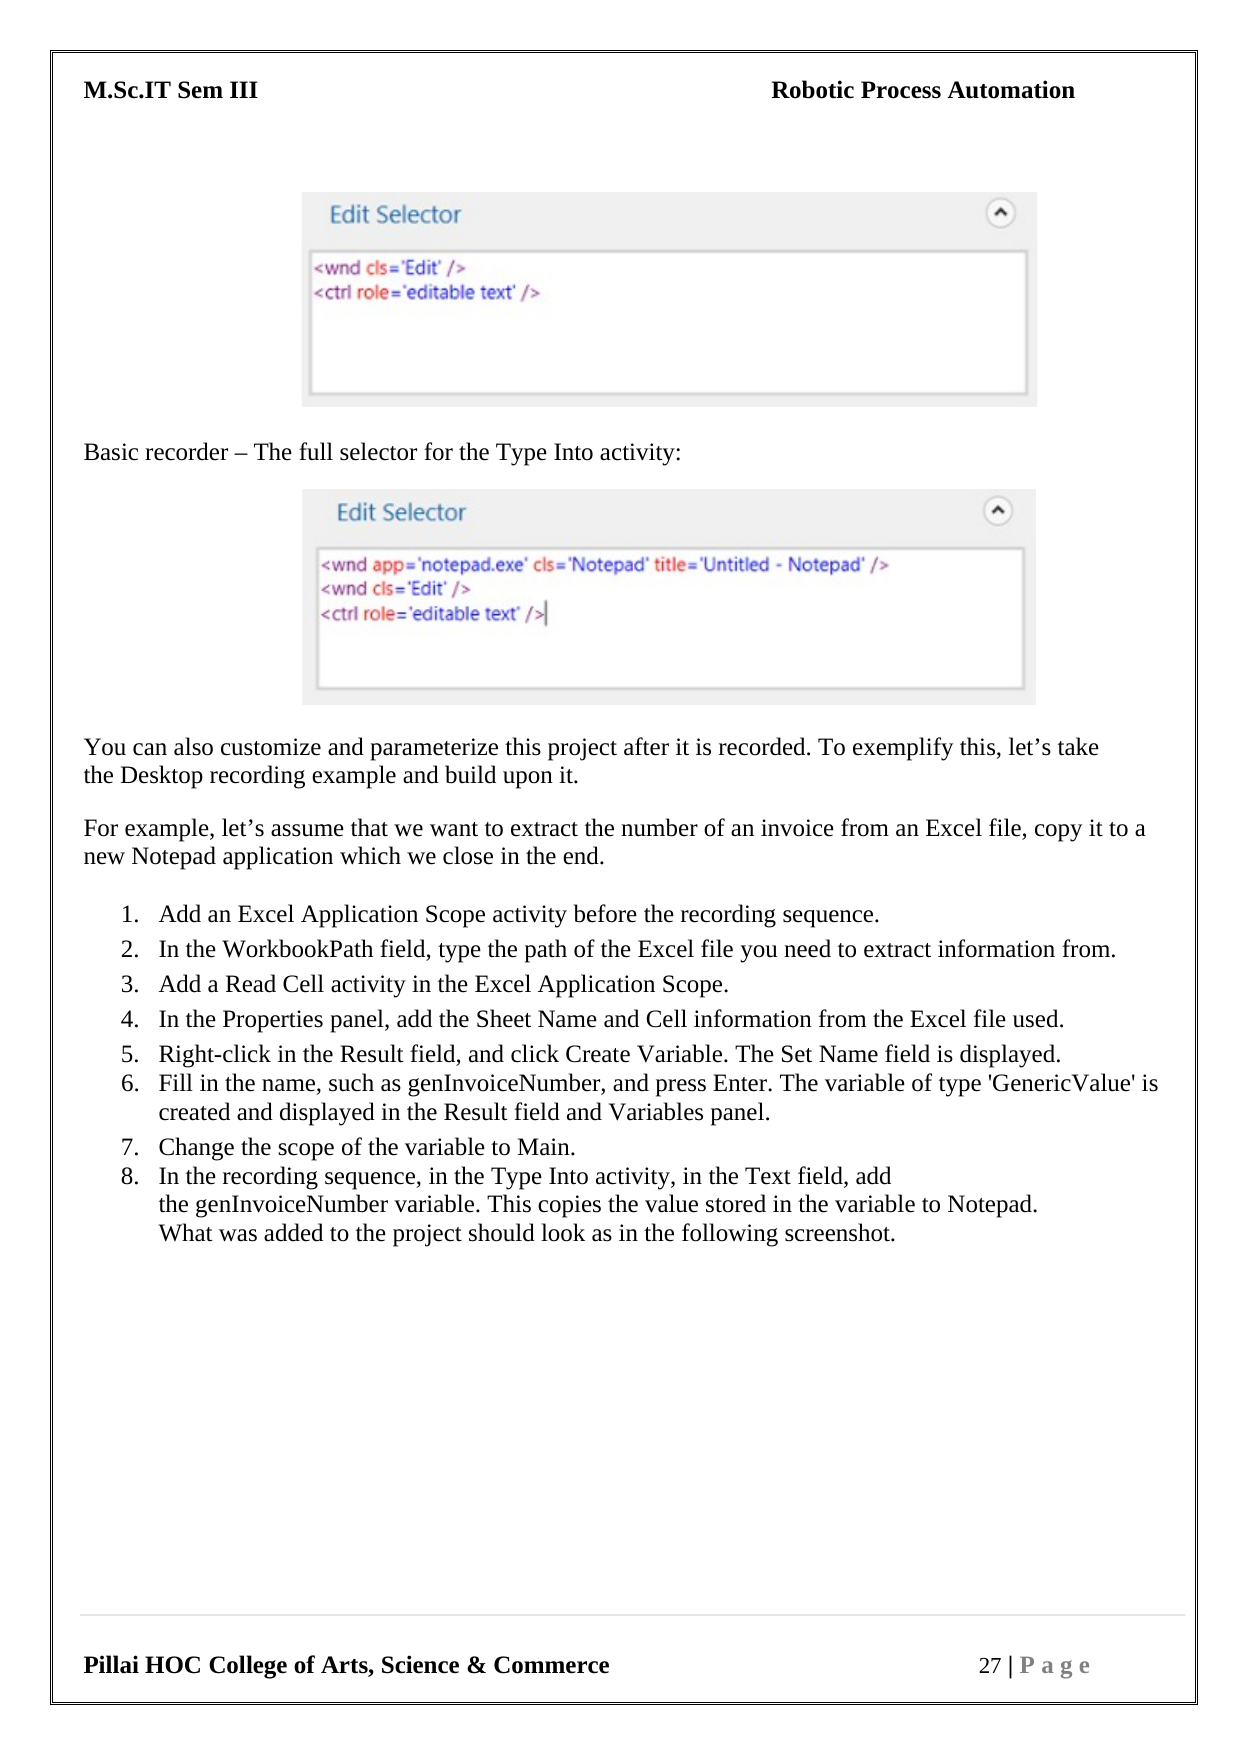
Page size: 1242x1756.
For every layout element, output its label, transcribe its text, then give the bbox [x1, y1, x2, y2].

text Basic recorder – The full selector for the Type Into activity: [83, 437, 1195, 466]
list Add an Excel Application Scope activity before the recording sequence. [121, 899, 1195, 928]
list In the Properties panel, add the Sheet Name and Cell information from the Excel file used. [121, 1004, 1195, 1033]
list Fill in the name, such as genInvoiceNumber, and press Enter. The variable of type 'GenericValue' is created and displayed in the Result field and Variables panel. [121, 1068, 1159, 1126]
list Right-click in the Result field, and click Create Variable. The Set Name field is displayed. [121, 1039, 1195, 1068]
text For example, let’s assume that we want to extract the number of an invoice from an Excel file, copy it to a new Notepad application which we close in the end. [83, 813, 1148, 870]
text the genInvoiceNumber variable. This copies the value stored in the variable to Notepad. What was added to the project should look as in the following screenshot. [158, 1189, 1041, 1247]
list Add a Read Cell activity in the Excel Application Scope. [121, 969, 1195, 998]
picture [301, 192, 1038, 407]
list Change the scope of the variable to Main. [121, 1132, 1195, 1161]
text You can also customize and parameterize this project after it is recorded. To exemplify this, let’s take the Desktop recording example and build upon it. [83, 732, 1102, 789]
picture [302, 489, 1036, 705]
list In the WorkbookPath field, type the path of the Excel file you need to extract information from. [121, 934, 1195, 963]
list In the recording sequence, in the Type Into activity, in the Text field, add [121, 1161, 1195, 1189]
